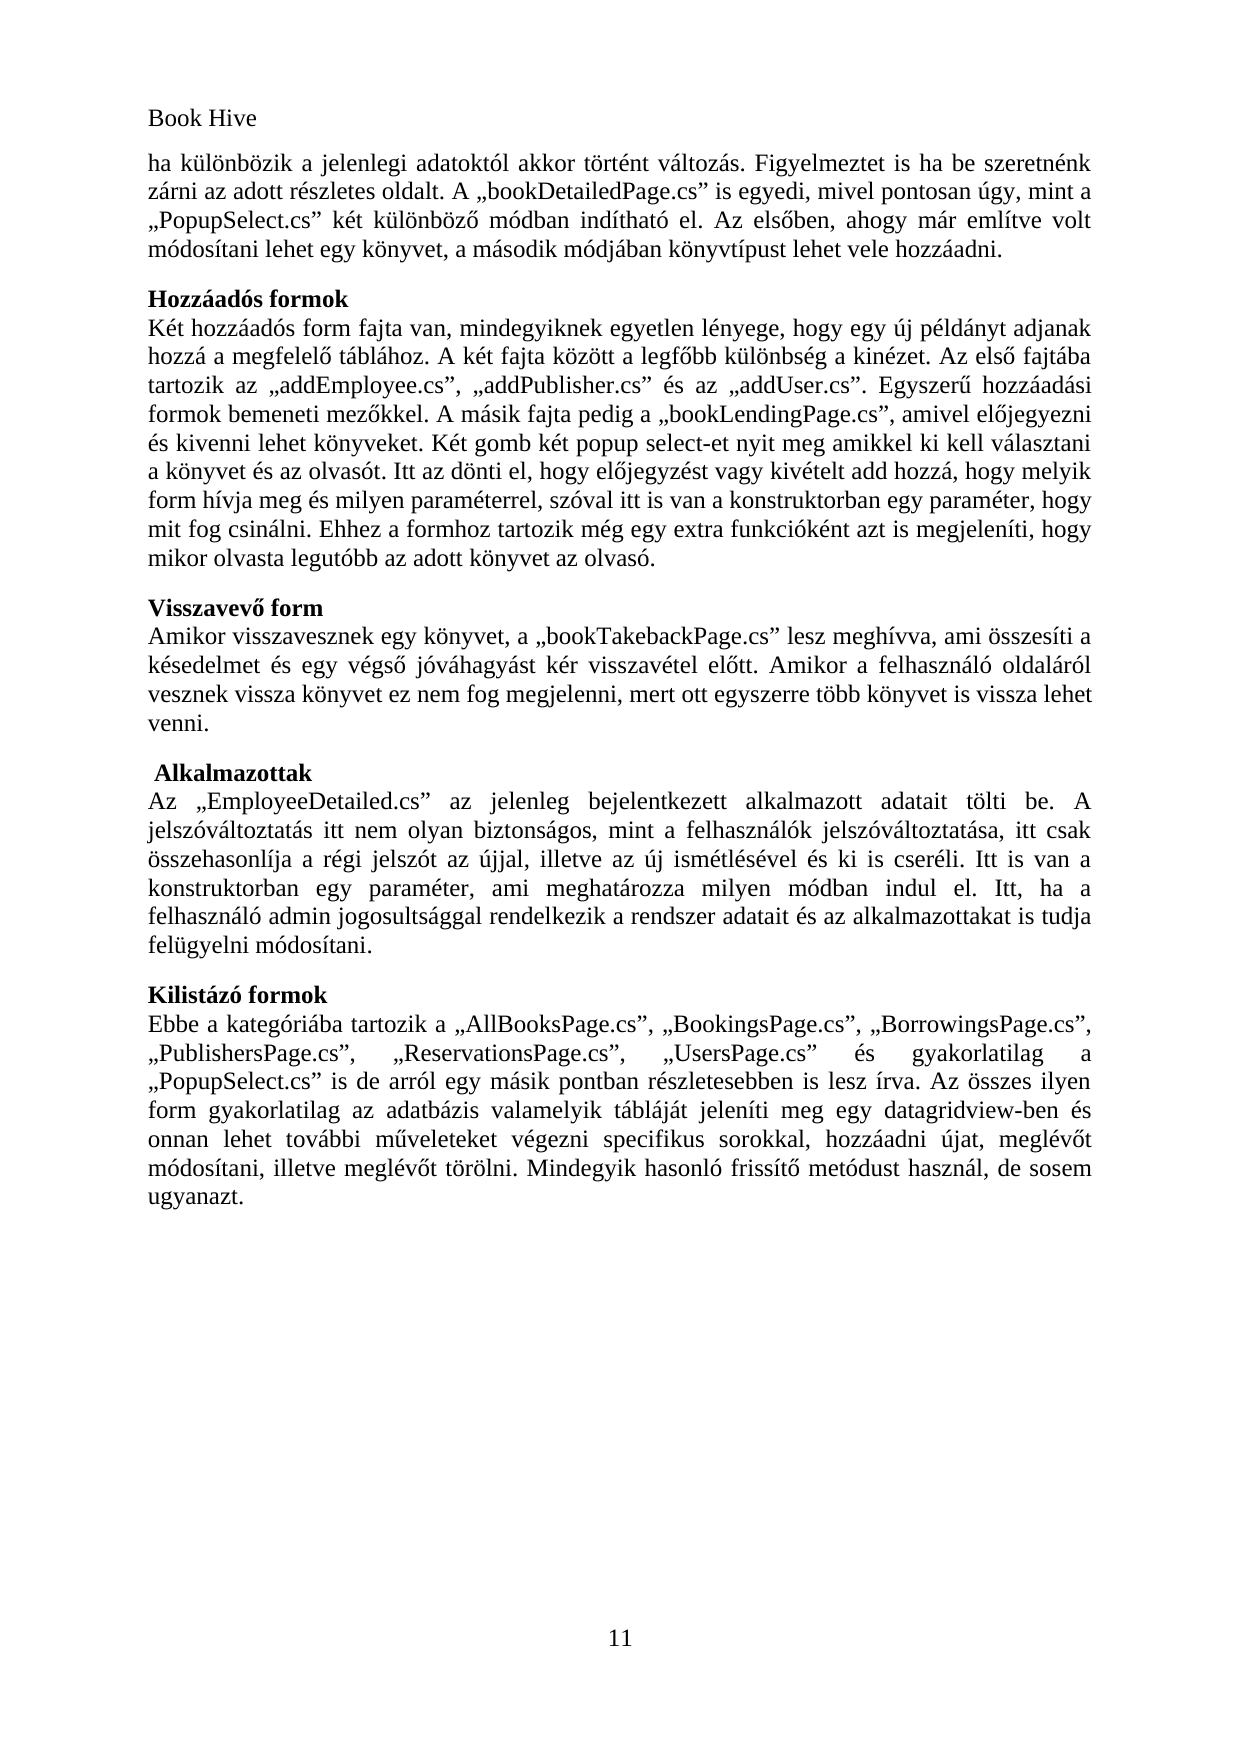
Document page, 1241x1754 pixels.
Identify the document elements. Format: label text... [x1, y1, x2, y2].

text Két hozzáadós form fajta van, mindegyiknek egyetlen lényege, hogy egy új példányt adjanak hozzá a megfelelő táblához. A két fajta között a legfőbb különbség a kinézet. Az első fajtába tartozik az „addEmployee.cs”, „addPublisher.cs” és az „addUser.cs”. Egyszerű hozzáadási formok bemeneti mezőkkel. A másik fajta pedig a „bookLendingPage.cs”, amivel előjegyezni és kivenni lehet könyveket. Két gomb két popup select-et nyit meg amikkel ki kell választani a könyvet és az olvasót. Itt az dönti el, hogy előjegyzést vagy kivételt add hozzá, hogy melyik form hívja meg és milyen paraméterrel, szóval itt is van a konstruktorban egy paraméter, hogy mit fog csinálni. Ehhez a formhoz tartozik még egy extra funkcióként azt is megjeleníti, hogy mikor olvasta legutóbb az adott könyvet az olvasó. [148, 313, 1092, 571]
text Az „EmployeeDetailed.cs” az jelenleg bejelentkezett alkalmazott adatait tölti be. A jelszóváltoztatás itt nem olyan biztonságos, mint a felhasználók jelszóváltoztatása, itt csak összehasonlíja a régi jelszót az újjal, illetve az új ismétlésével és ki is cseréli. Itt is van a konstruktorban egy paraméter, ami meghatározza milyen módban indul el. Itt, ha a felhasználó admin jogosultsággal rendelkezik a rendszer adatait és az alkalmazottakat is tudja felügyelni módosítani. [148, 786, 1092, 959]
subtitle Alkalmazottak [148, 736, 1092, 786]
text Ebbe a kategóriába tartozik a „AllBooksPage.cs”, „BookingsPage.cs”, „BorrowingsPage.cs”, „PublishersPage.cs”, „ReservationsPage.cs”, „UsersPage.cs” és gyakorlatilag a „PopupSelect.cs” is de arról egy másik pontban részletesebben is lesz írva. Az összes ilyen form gyakorlatilag az adatbázis valamelyik tábláját jeleníti meg egy datagridview-ben és onnan lehet további műveleteket végezni specifikus sorokkal, hozzáadni újat, meglévőt módosítani, illetve meglévőt törölni. Mindegyik hasonló frissítő metódust használ, de sosem ugyanazt. [148, 1009, 1092, 1210]
subtitle Hozzáadós formok [148, 263, 1092, 313]
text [148, 148, 1092, 263]
text Amikor visszavesznek egy könyvet, a „bookTakebackPage.cs” lesz meghívva, ami összesíti a késedelmet és egy végső jóváhagyást kér visszavétel előtt. Amikor a felhasználó oldaláról vesznek vissza könyvet ez nem fog megjelenni, mert ott egyszerre több könyvet is vissza lehet venni. [148, 621, 1092, 736]
subtitle Kilistázó formok [148, 959, 1092, 1009]
subtitle Visszavevő form [148, 571, 1092, 621]
